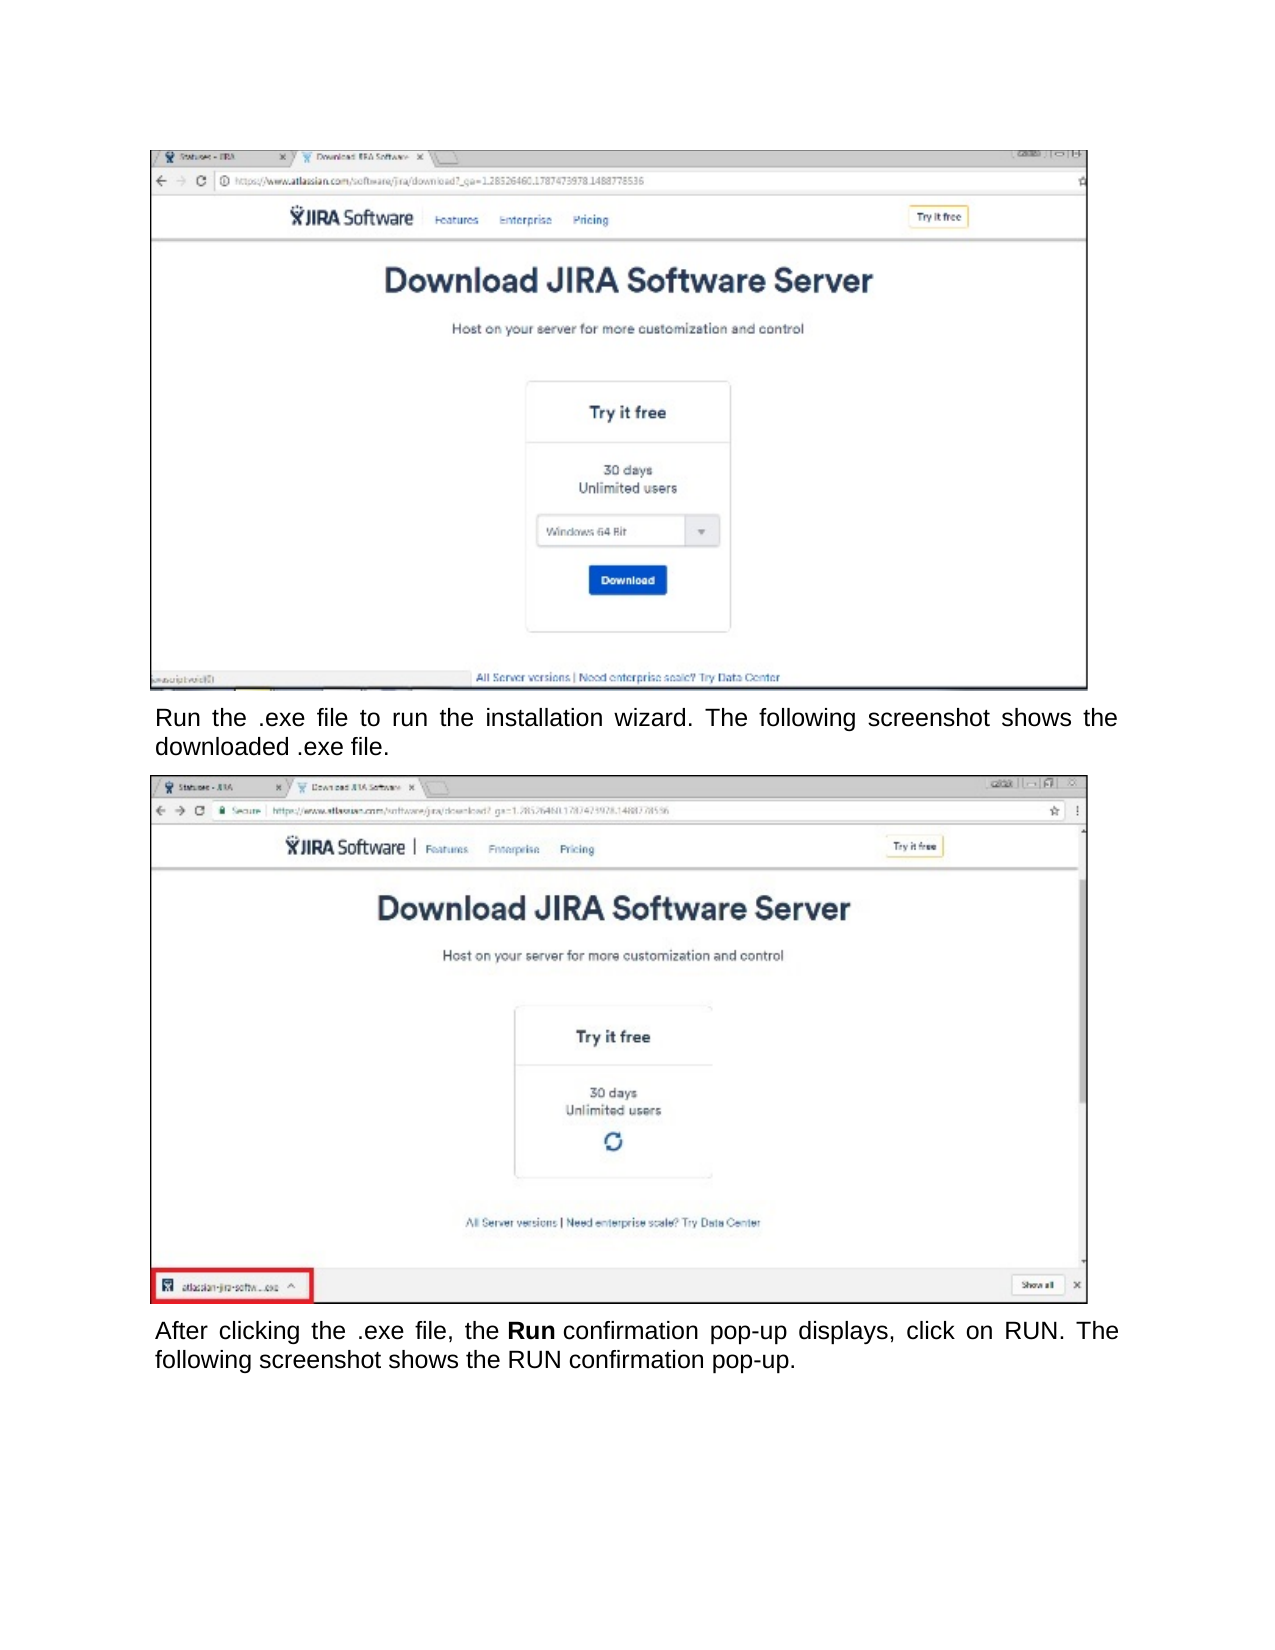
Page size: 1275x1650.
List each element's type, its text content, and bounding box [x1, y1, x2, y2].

text Run the .exe file to run the installation wizard. The following screenshot shows the downloaded .exe file. [155, 703, 1120, 761]
picture [150, 775, 1088, 1304]
text After clicking the .exe file, the Run confirmation pop-up displays, click on RUN. The following screenshot shows the RUN confirmation pop-up. [155, 1316, 1120, 1374]
picture [150, 150, 1088, 691]
